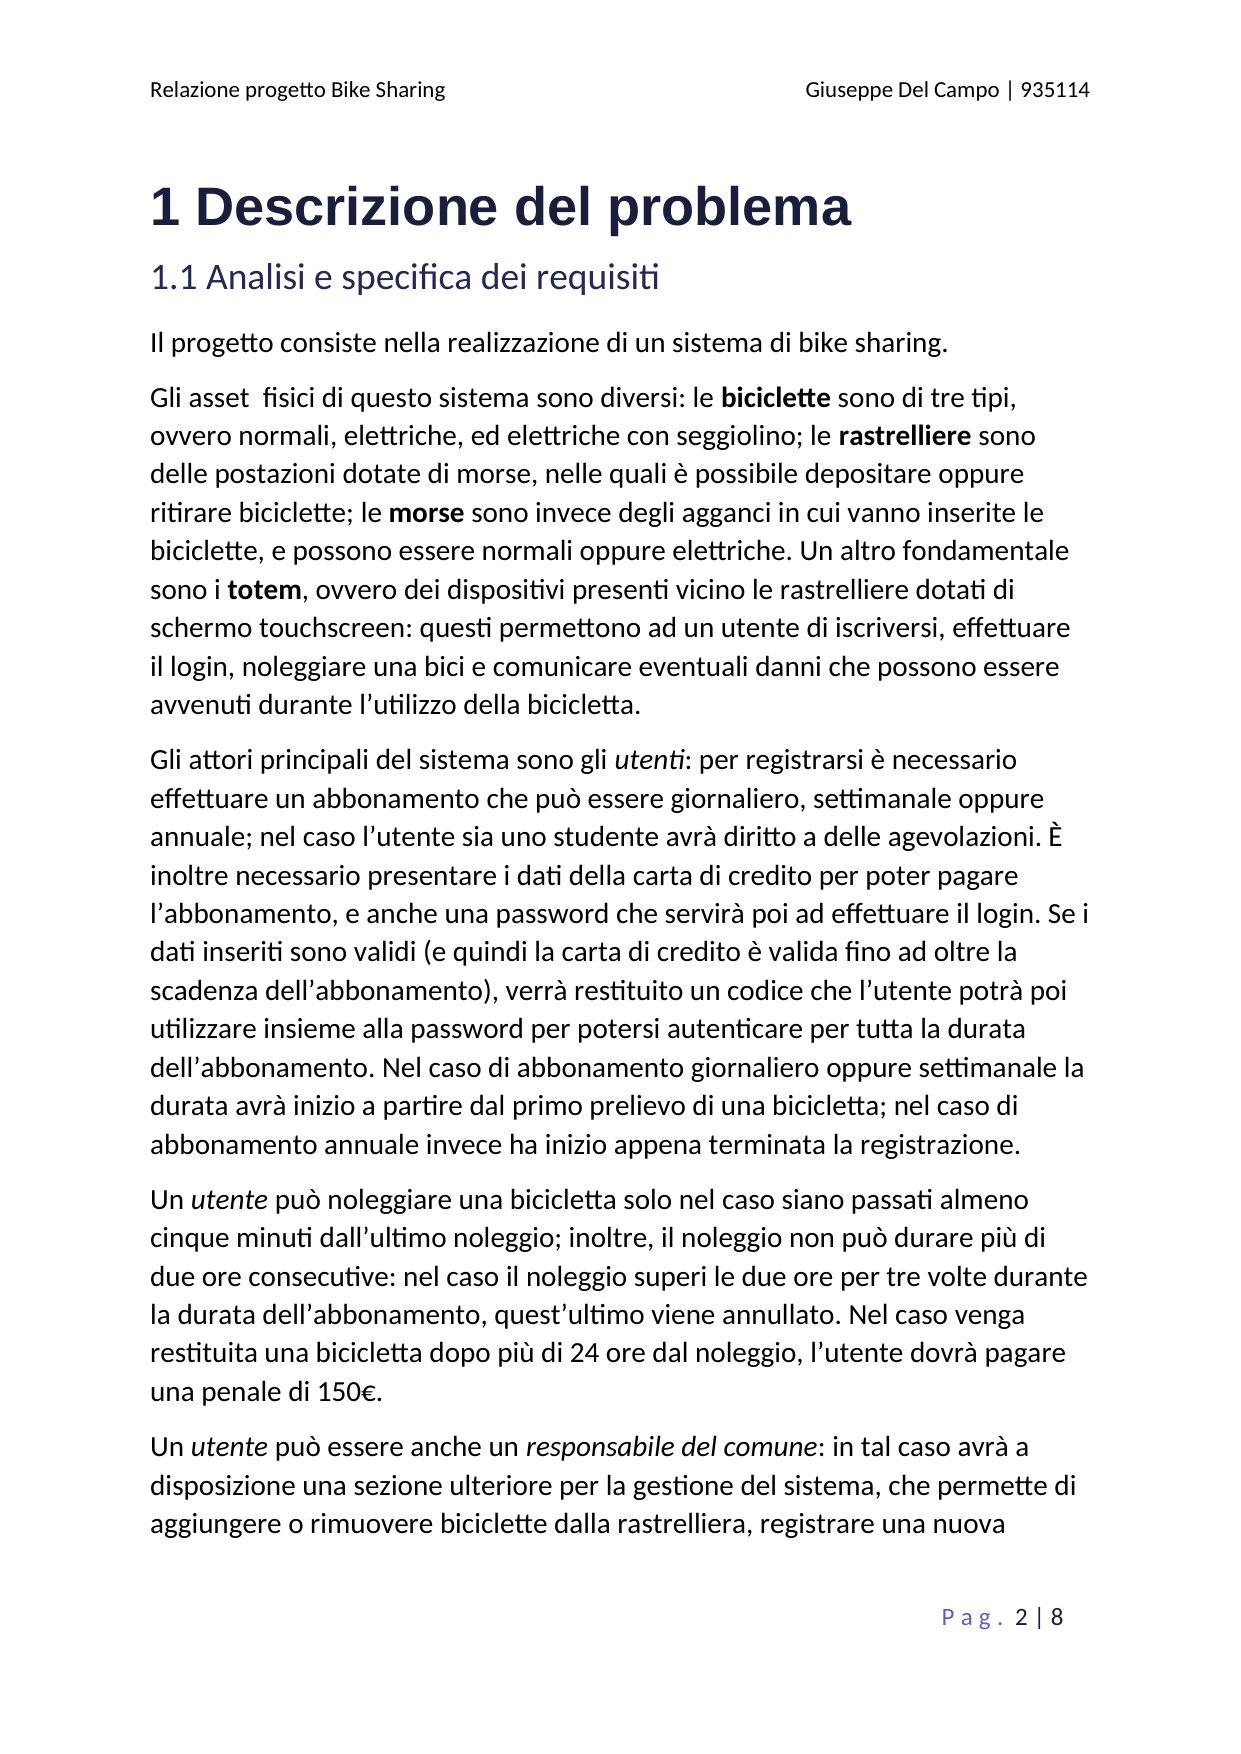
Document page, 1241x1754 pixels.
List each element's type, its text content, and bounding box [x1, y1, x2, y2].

text Gli asset fisici di questo sistema sono diversi: le biciclette sono di tre tipi, ovvero normali, elettriche, ed elettriche con seggiolino; le rastrelliere sono delle postazioni dotate di morse, nelle quali è possibile depositare oppure ritirare biciclette; le morse sono invece degli agganci in cui vanno inserite le biciclette, e possono essere normali oppure elettriche. Un altro fondamentale sono i totem, ovvero dei dispositivi presenti vicino le rastrelliere dotati di schermo touchscreen: questi permettono ad un utente di iscriversi, effettuare il login, noleggiare una bici e comunicare eventuali danni che possono essere avvenuti durante l’utilizzo della bicicletta. [150, 379, 1090, 722]
text Il progetto consiste nella realizzazione di un sistema di bike sharing. [150, 324, 1090, 359]
text Un utente può noleggiare una bicicletta solo nel caso siano passati almeno cinque minuti dall’ultimo noleggio; inoltre, il noleggio non può durare più di due ore consecutive: nel caso il noleggio superi le due ore per tre volte durante la durata dell’abbonamento, quest’ultimo viene annullato. Nel caso venga restituita una bicicletta dopo più di 24 ore dal noleggio, l’utente dovrà pagare una penale di 150€. [150, 1181, 1090, 1409]
subtitle 1 Descrizione del problema [150, 175, 1090, 237]
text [150, 1428, 1090, 1541]
text Gli attori principali del sistema sono gli utenti: per registrarsi è necessario effettuare un abbonamento che può essere giornaliero, settimanale oppure annuale; nel caso l’utente sia uno studente avrà diritto a delle agevolazioni. È inoltre necessario presentare i dati della carta di credito per poter pagare l’abbonamento, e anche una password che servirà poi ad effettuare il login. Se i dati inseriti sono validi (e quindi la carta di credito è valida fino ad oltre la scadenza dell’abbonamento), verrà restituito un codice che l’utente potrà poi utilizzare insieme alla password per potersi autenticare per tutta la durata dell’abbonamento. Nel caso di abbonamento giornaliero oppure settimanale la durata avrà inizio a partire dal primo prelievo di una bicicletta; nel caso di abbonamento annuale invece ha inizio appena terminata la registrazione. [150, 741, 1090, 1161]
